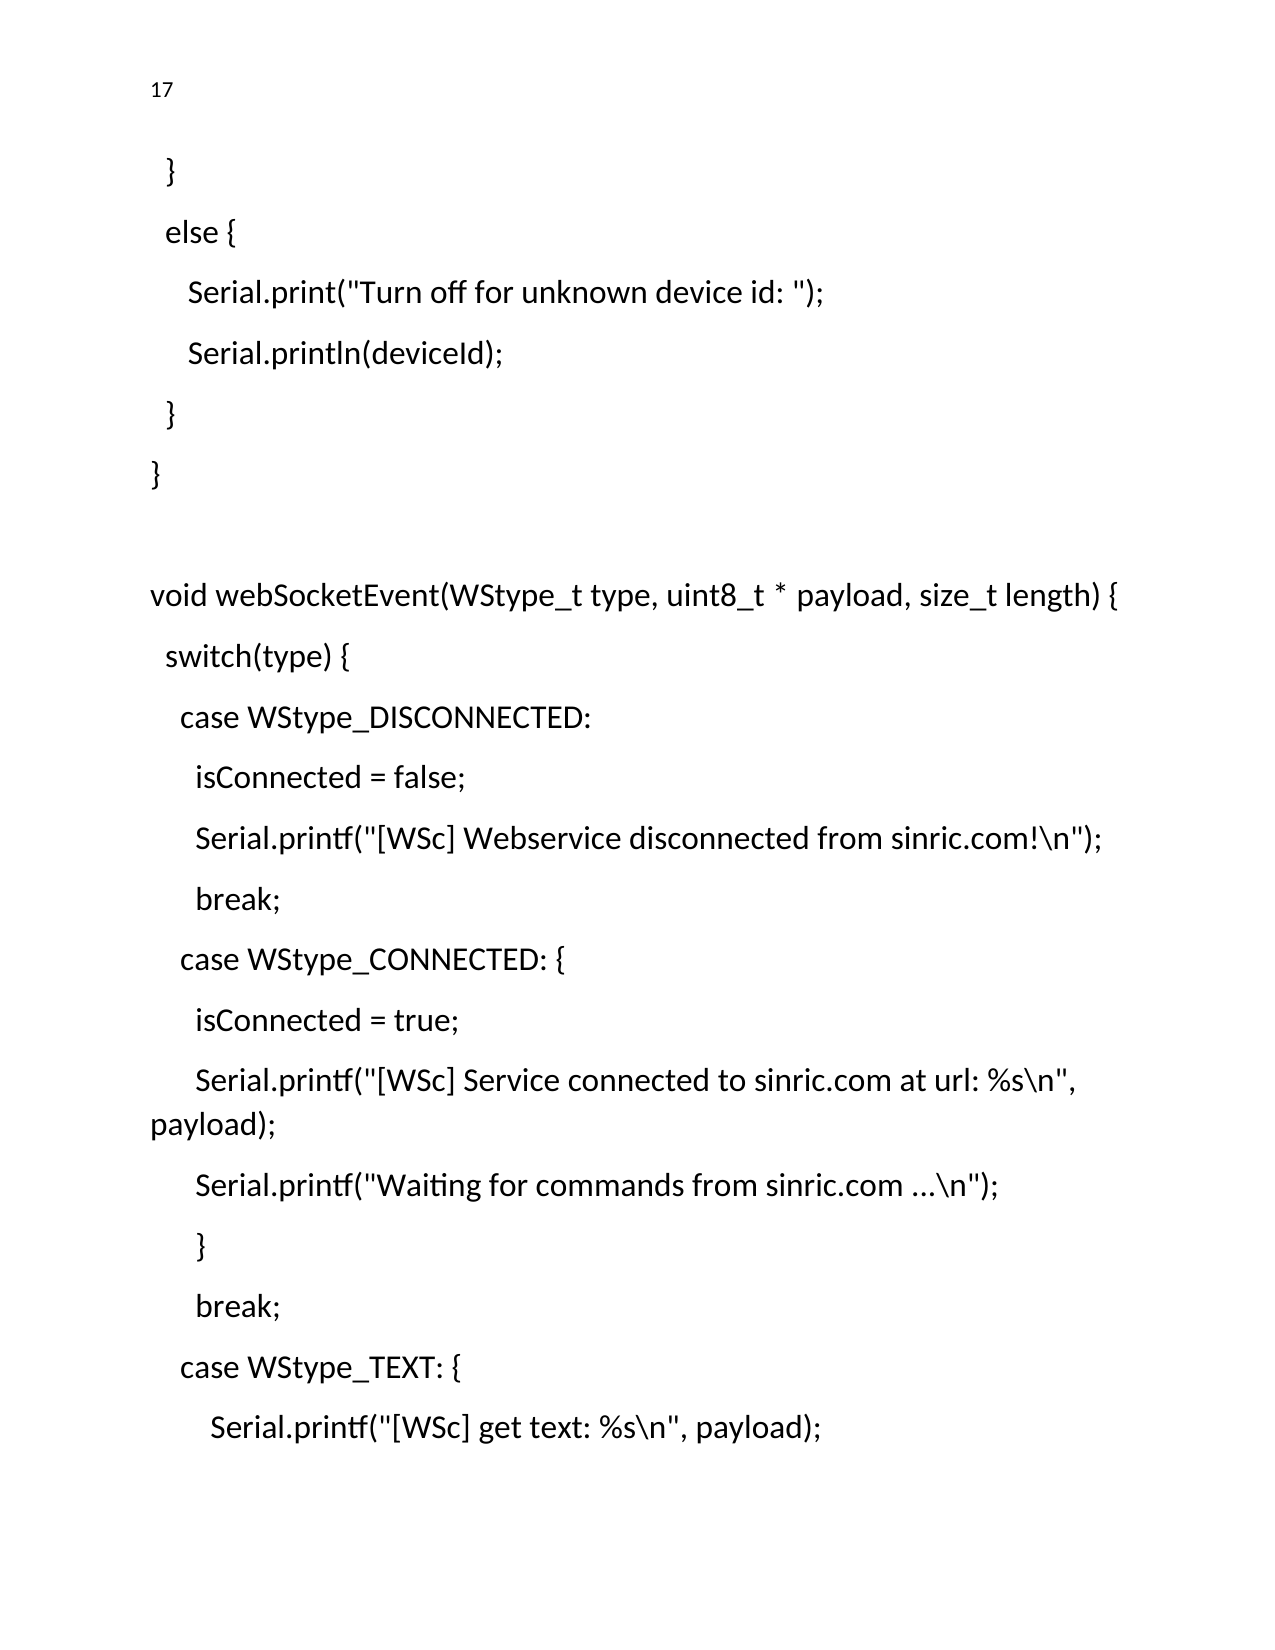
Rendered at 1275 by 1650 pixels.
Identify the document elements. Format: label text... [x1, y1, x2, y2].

text Serial.printf("[WSc] Webservice disconnected from sinric.com!\n"); [150, 817, 1125, 858]
text } [150, 1224, 1125, 1265]
text } [150, 392, 1125, 433]
text case WStype_TEXT: { [150, 1346, 1125, 1387]
text isConnected = false; [150, 756, 1125, 797]
text Serial.println(deviceId); [150, 332, 1125, 373]
text Serial.printf("Waiting for commands from sinric.com ...\n"); [150, 1164, 1125, 1205]
text break; [150, 877, 1125, 918]
text isConnected = true; [150, 999, 1125, 1039]
text Serial.print("Turn off for unknown device id: "); [150, 271, 1125, 312]
text void webSocketEvent(WStype_t type, uint8_t * payload, size_t length) { [150, 574, 1125, 615]
text switch(type) { [150, 635, 1125, 676]
text } [150, 453, 1125, 494]
text case WStype_CONNECTED: { [150, 938, 1125, 979]
text case WStype_DISCONNECTED: [150, 696, 1125, 736]
text else { [150, 211, 1125, 251]
text break; [150, 1285, 1125, 1326]
text Serial.printf("[WSc] get text: %s\n", payload); [150, 1406, 1125, 1447]
text } [150, 150, 1125, 191]
text Serial.printf("[WSc] Service connected to sinric.com at url: %s\n", payload); [150, 1059, 1125, 1144]
